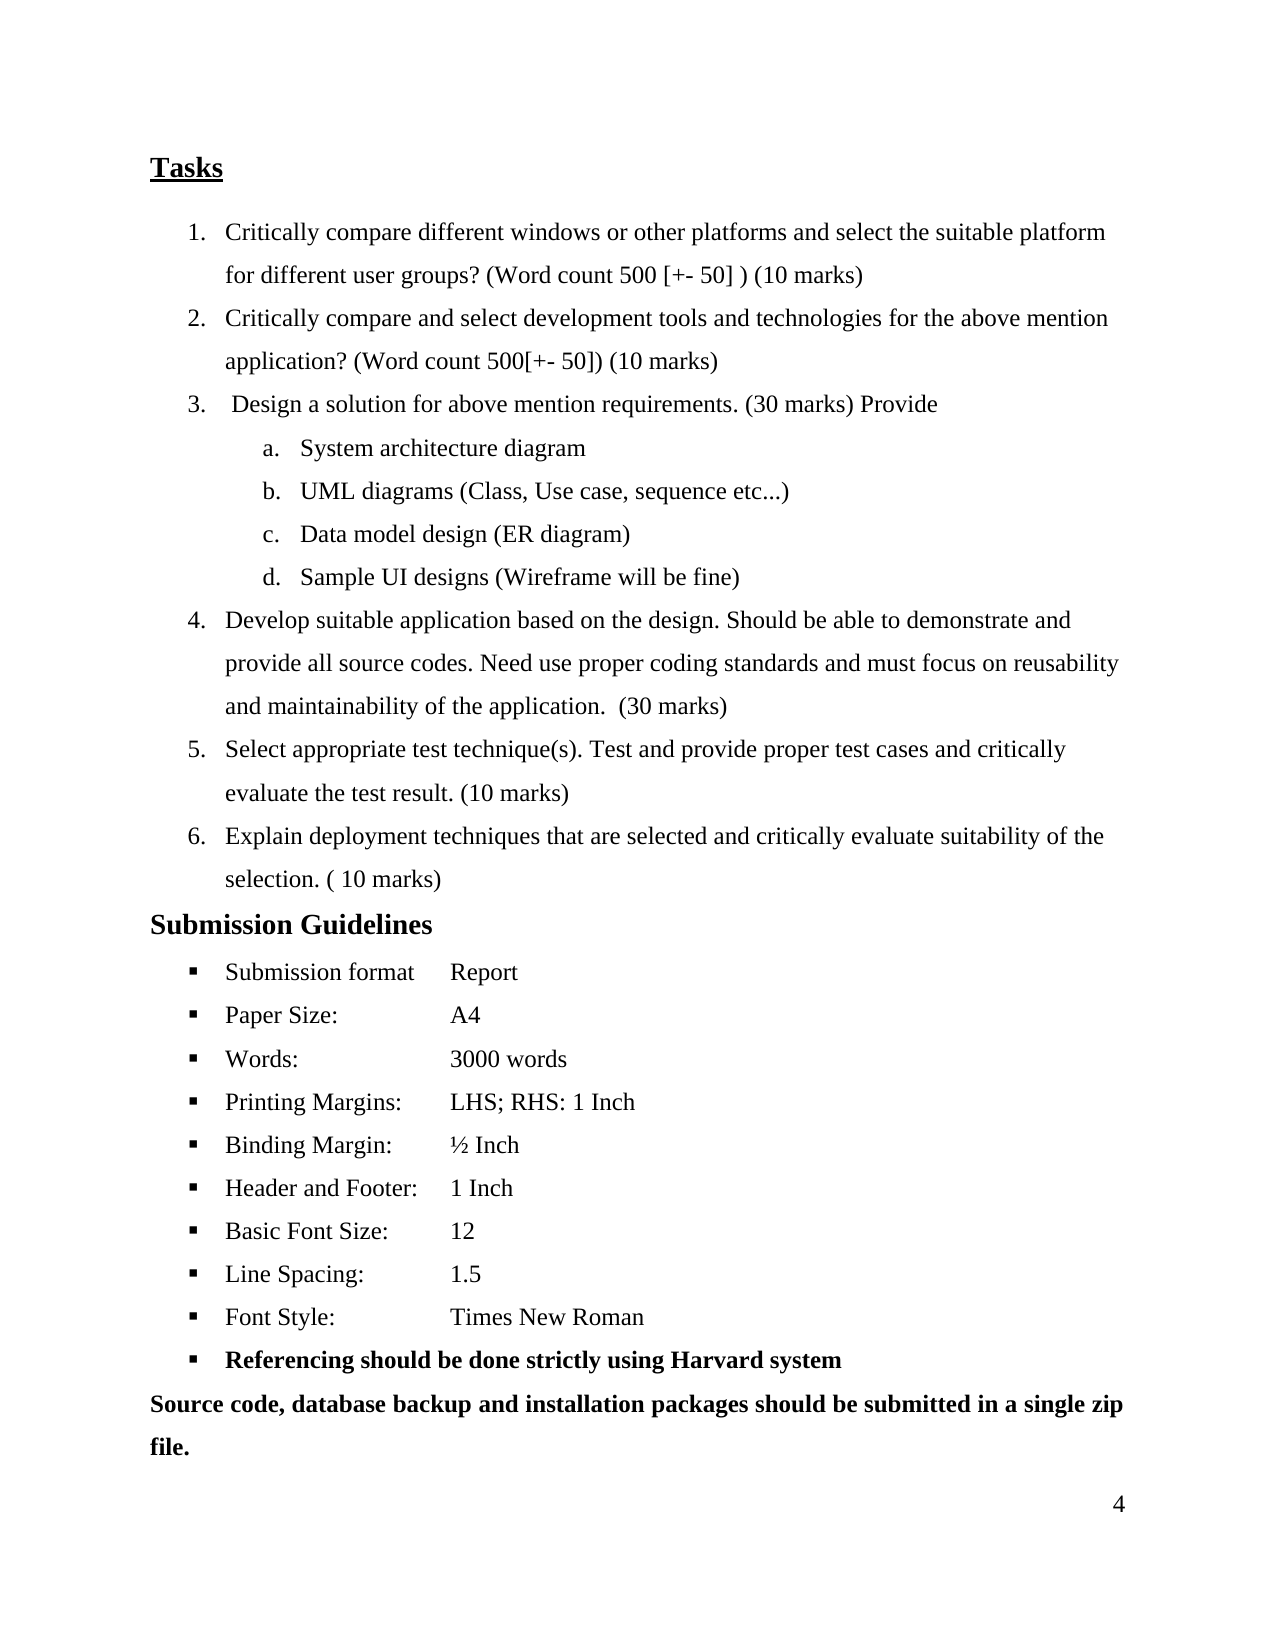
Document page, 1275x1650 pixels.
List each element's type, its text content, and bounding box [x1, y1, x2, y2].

text Tasks [150, 150, 1125, 183]
list Select appropriate test technique(s). Test and provide proper test cases and critically evaluate the test result. (10 marks) [187, 734, 1125, 806]
list Font Style: Times New Roman [187, 1302, 1125, 1331]
text Source code, database backup and installation packages should be submitted in a single zip file. [150, 1389, 1125, 1461]
list Explain deployment techniques that are selected and critically evaluate suitability of the selection. ( 10 marks) [187, 821, 1125, 893]
list Data model design (ER diagram) [262, 519, 1125, 548]
list Sample UI designs (Wireframe will be fine) [262, 562, 1125, 591]
list Basic Font Size: 12 [187, 1216, 1125, 1245]
list UML diagrams (Class, Use case, sequence etc...) [262, 476, 1125, 504]
text Submission Guidelines [150, 907, 1125, 941]
list Design a solution for above mention requirements. (30 marks) Provide [187, 389, 1125, 418]
list Line Spacing: 1.5 [187, 1259, 1125, 1288]
list Binding Margin: ½ Inch [187, 1130, 1125, 1159]
list Words: 3000 words [187, 1044, 1125, 1072]
list Critically compare different windows or other platforms and select the suitable platform for different user groups? (Word count 500 [+- 50] ) (10 marks) [187, 217, 1125, 289]
list Header and Footer: 1 Inch [187, 1173, 1125, 1202]
list Submission format Report [187, 957, 1125, 986]
list Referencing should be done strictly using Harvard system [187, 1346, 1125, 1374]
list Critically compare and select development tools and technologies for the above mention application? (Word count 500[+- 50]) (10 marks) [187, 303, 1125, 375]
list Develop suitable application based on the design. Should be able to demonstrate and provide all source codes. Need use proper coding standards and must focus on reusability and maintainability of the application. (30 marks) [187, 605, 1125, 720]
list Paper Size: A4 [187, 1001, 1125, 1029]
list System architecture diagram [262, 433, 1125, 461]
list Printing Margins: LHS; RHS: 1 Inch [187, 1087, 1125, 1116]
